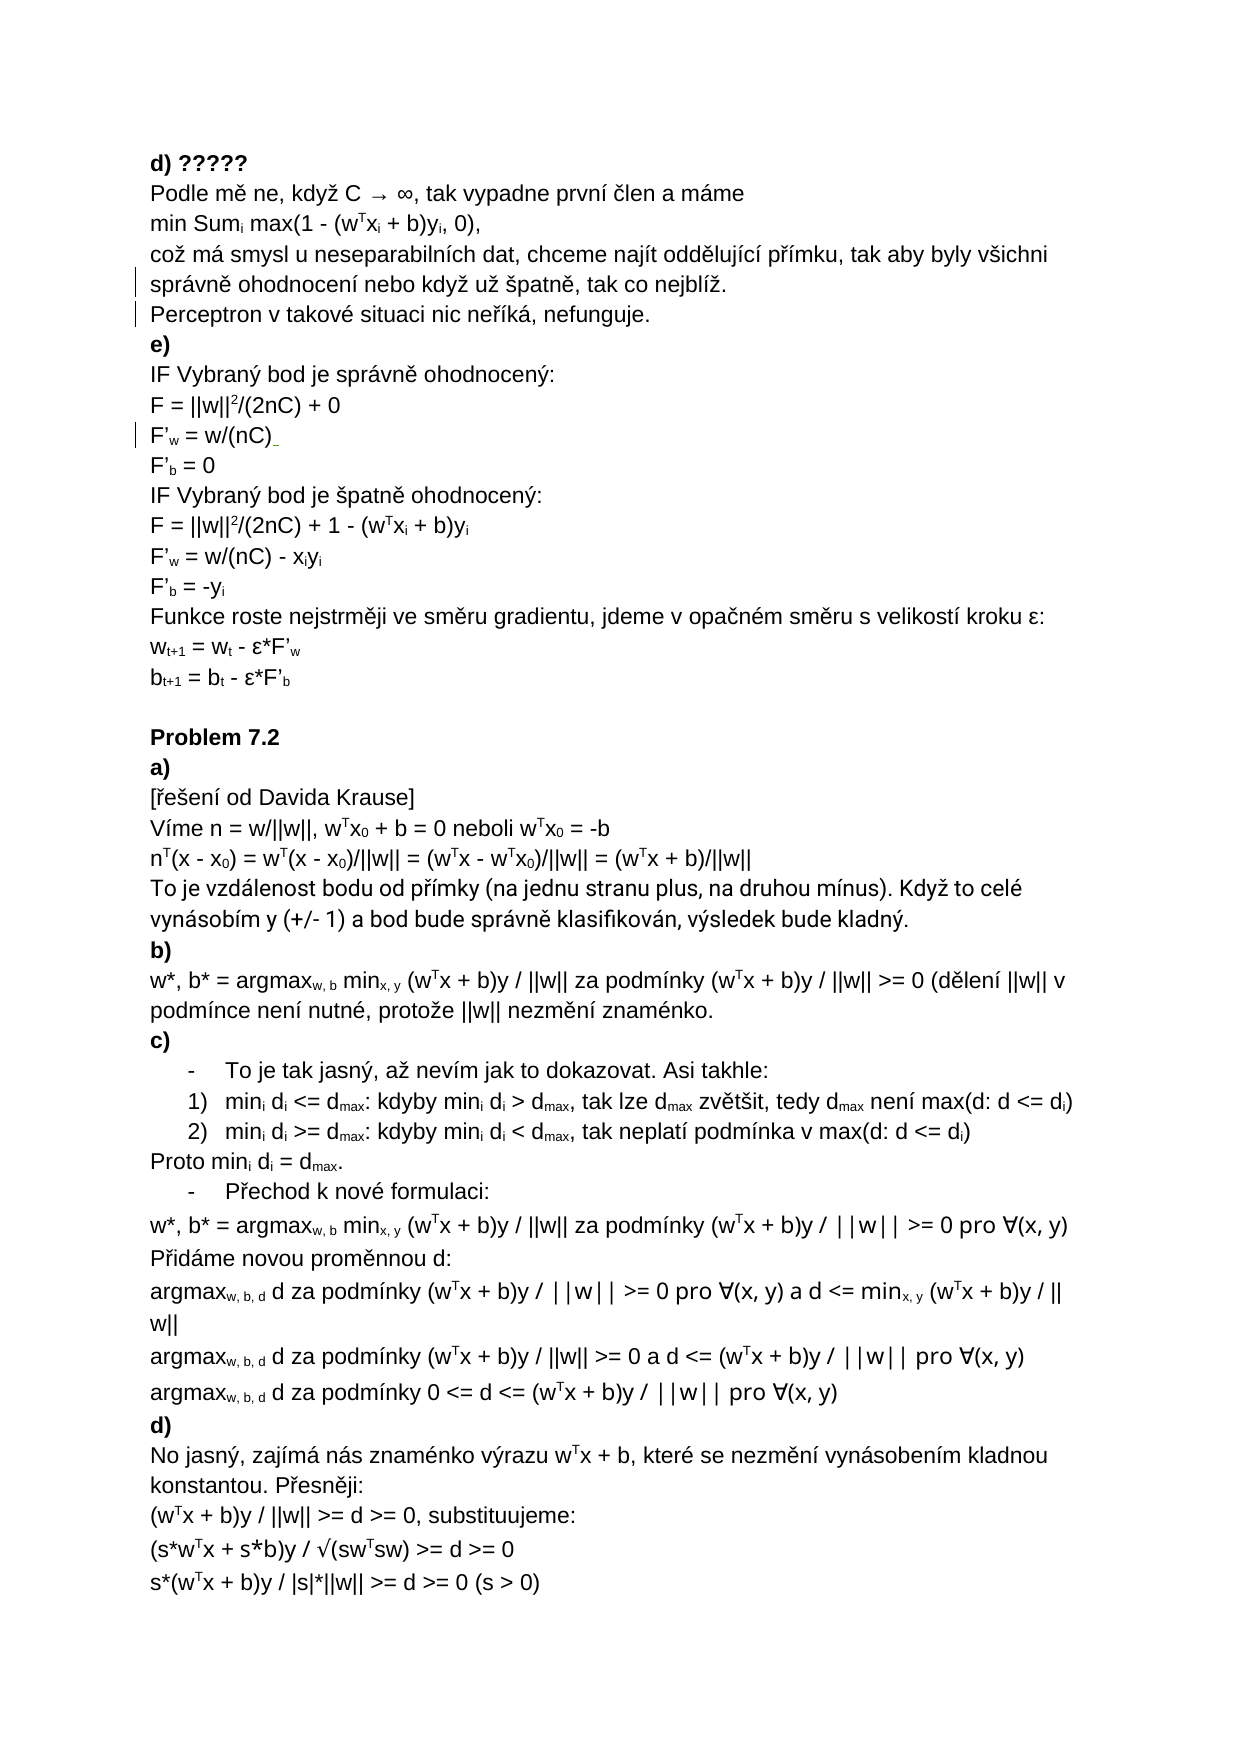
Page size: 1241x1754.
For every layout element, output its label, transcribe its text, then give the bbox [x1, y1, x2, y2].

list To je tak jasný, až nevím jak to dokazovat. Asi takhle: [187, 1057, 1090, 1084]
text Perceptron v takové situaci nic neříká, nefunguje. [150, 301, 1090, 327]
text F = ||w||2/(2nC) + 1 - (wTxi + b)yi [150, 512, 1090, 539]
text Funkce roste nejstrměji ve směru gradientu, jdeme v opačném směru s velikostí kroku ε: [150, 603, 1090, 629]
list mini di <= dmax: kdyby mini di > dmax, tak lze dmax zvětšit, tedy dmax není max(d: d <= di) [187, 1088, 1090, 1114]
text Víme n = w/||w||, wTx0 + b = 0 neboli wTx0 = -b [150, 814, 1090, 841]
text Problem 7.2 [150, 724, 1090, 750]
list mini di >= dmax: kdyby mini di < dmax, tak neplatí podmínka v max(d: d <= di) [187, 1118, 1090, 1144]
text argmaxw, b, d d za podmínky 0 <= d <= (wTx + b)y / ||w|| pro ∀(x, y) [150, 1376, 1090, 1407]
text d) ????? [150, 150, 1090, 176]
text (s*wTx + s*b)y / √(swTsw) >= d >= 0 [150, 1533, 1090, 1564]
text b) [150, 937, 1090, 963]
text což má smysl u neseparabilních dat, chceme najít oddělující přímku, tak aby byly všichni správně ohodnocení nebo když už špatně, tak co nejblíž. [150, 241, 1090, 297]
text Přidáme novou proměnnou d: [150, 1244, 1090, 1271]
text w*, b* = argmaxw, b minx, y (wTx + b)y / ||w|| za podmínky (wTx + b)y / ||w|| >= 0 pro ∀(x, y) [150, 1208, 1090, 1240]
text argmaxw, b, d d za podmínky (wTx + b)y / ||w|| >= 0 pro ∀(x, y) a d <= minx, y (wTx + b)y / ||w|| [150, 1275, 1090, 1336]
list Přechod k nové formulaci: [187, 1178, 1090, 1205]
text IF Vybraný bod je špatně ohodnocený: [150, 482, 1090, 509]
text F’b = -yi [150, 573, 1090, 599]
text F’w = w/(nC) - xiyi [150, 543, 1090, 569]
text F’b = 0 [150, 452, 1090, 478]
text a) [150, 754, 1090, 781]
text min Sumi max(1 - (wTxi + b)yi, 0), [150, 210, 1090, 237]
text No jasný, zajímá nás znaménko výrazu wTx + b, které se nezmění vynásobením kladnou konstantou. Přesněji: [150, 1442, 1090, 1499]
text nT(x - x0) = wT(x - x0)/||w|| = (wTx - wTx0)/||w|| = (wTx + b)/||w|| [150, 845, 1090, 871]
text IF Vybraný bod je správně ohodnocený: [150, 361, 1090, 388]
text F = ||w||2/(2nC) + 0 [150, 392, 1090, 418]
text s*(wTx + b)y / |s|*||w|| >= d >= 0 (s > 0) [150, 1569, 1090, 1595]
text [řešení od Davida Krause] [150, 784, 1090, 811]
text d) [150, 1412, 1090, 1438]
text (wTx + b)y / ||w|| >= d >= 0, substituujeme: [150, 1502, 1090, 1529]
text F’w = w/(nC) [150, 422, 1090, 448]
text w*, b* = argmaxw, b minx, y (wTx + b)y / ||w|| za podmínky (wTx + b)y / ||w|| >= 0 (dělení ||w|| v podmínce není nutné, protože ||w|| nezmění znaménko. [150, 967, 1090, 1023]
text To je vzdálenost bodu od přímky (na jednu stranu plus, na druhou mínus). Když to celé vynásobím y (+/- 1) a bod bude správně klasifikován, výsledek bude kladný. [150, 875, 1090, 933]
text wt+1 = wt - ε*F’w [150, 633, 1090, 660]
text c) [150, 1027, 1090, 1054]
text Podle mě ne, když C → ∞, tak vypadne první člen a máme [150, 180, 1090, 207]
text e) [150, 331, 1090, 358]
text argmaxw, b, d d za podmínky (wTx + b)y / ||w|| >= 0 a d <= (wTx + b)y / ||w|| pro ∀(x, y) [150, 1340, 1090, 1371]
text bt+1 = bt - ε*F’b [150, 663, 1090, 690]
text Proto mini di = dmax. [150, 1148, 1090, 1174]
